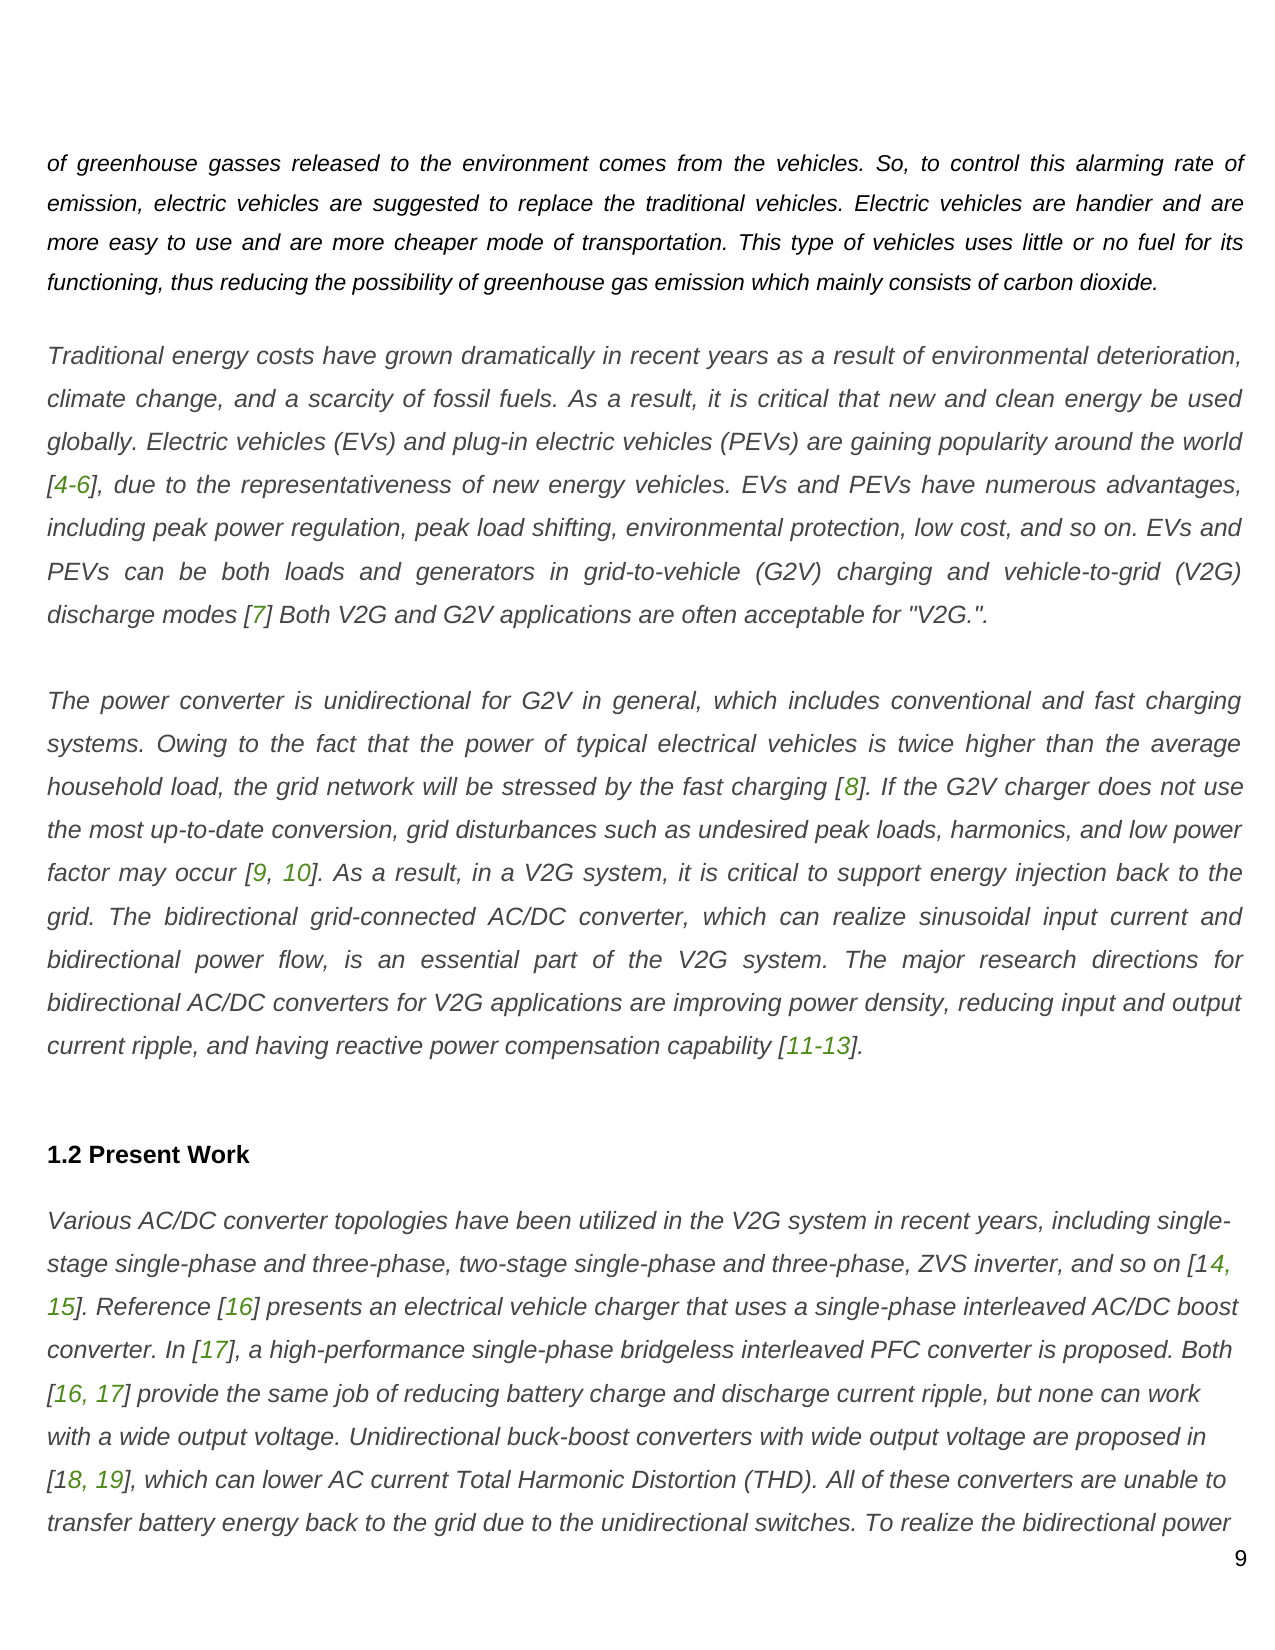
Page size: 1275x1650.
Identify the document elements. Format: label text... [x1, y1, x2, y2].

text Traditional energy costs have grown dramatically in recent years as a result of environmental deterioration, climate change, and a scarcity of fossil fuels. As a result, it is critical that new and clean energy be used globally. Electric vehicles (EVs) and plug-in electric vehicles (PEVs) are gaining popularity around the world [4-6], due to the representativeness of new energy vehicles. EVs and PEVs have numerous advantages, including peak power regulation, peak load shifting, environmental protection, low cost, and so on. EVs and PEVs can be both loads and generators in grid-to-vehicle (G2V) charging and vehicle-to-grid (V2G) discharge modes [7] Both V2G and G2V applications are often acceptable for "V2G.". [47, 341, 1247, 628]
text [47, 150, 1247, 295]
text 1.2 Present Work [47, 1140, 1247, 1169]
text The power converter is unidirectional for G2V in general, which includes conventional and fast charging systems. Owing to the fact that the power of typical electrical vehicles is twice higher than the average household load, the grid network will be stressed by the fast charging [8]. If the G2V charger does not use the most up-to-date conversion, grid disturbances such as undesired peak loads, harmonics, and low power factor may occur [9, 10]. As a result, in a V2G system, it is critical to support energy injection back to the grid. The bidirectional grid-connected AC/DC converter, which can realize sinusoidal input current and bidirectional power flow, is an essential part of the V2G system. The major research directions for bidirectional AC/DC converters for V2G applications are improving power density, reducing input and output current ripple, and having reactive power compensation capability [11-13]. [47, 686, 1247, 1060]
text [47, 1206, 1247, 1537]
